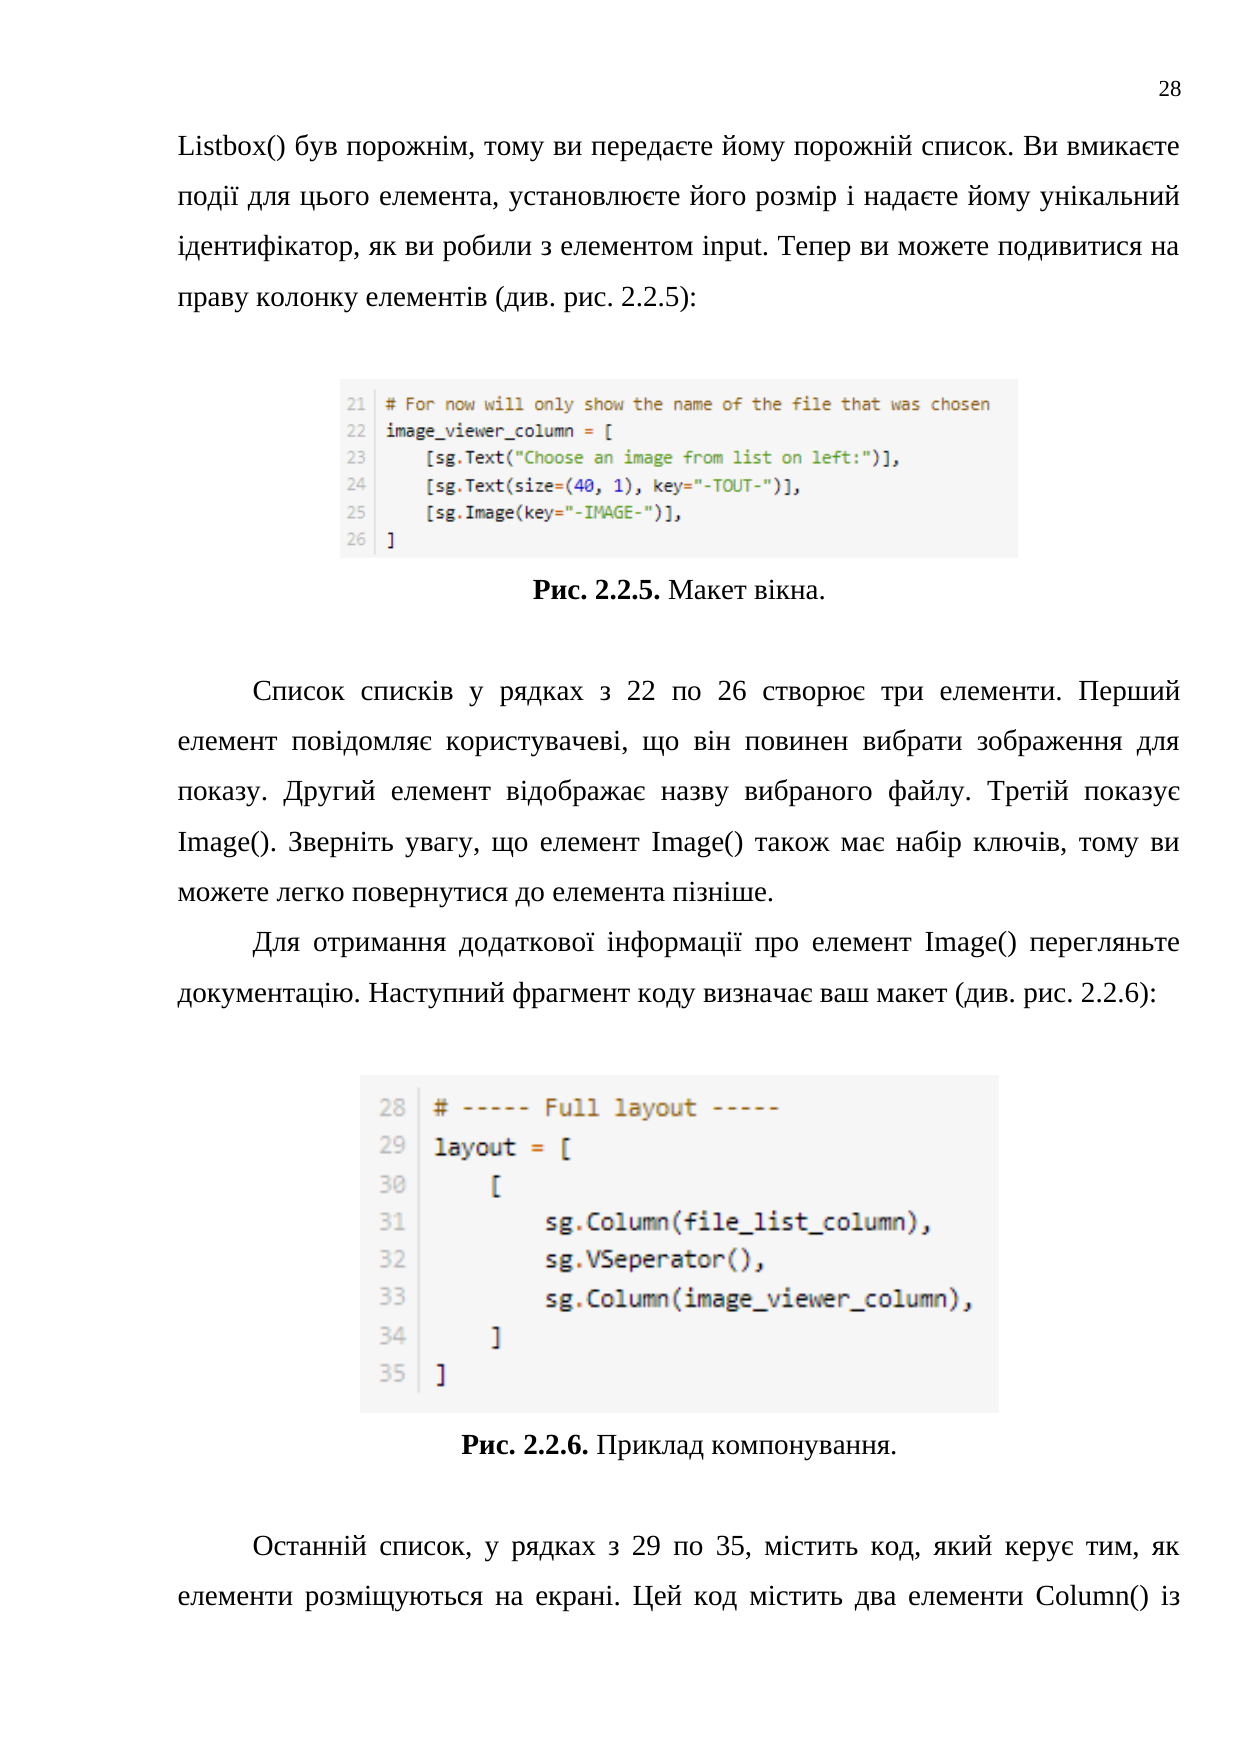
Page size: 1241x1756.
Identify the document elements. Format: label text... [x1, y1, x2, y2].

text Список списків у рядках з 22 по 26 створює три елементи. Перший елемент повідомляє користувачеві, що він повинен вибрати зображення для показу. Другий елемент відображає назву вибраного файлу. Третій показує Image(). Зверніть увагу, що елемент Image() також має набір ключів, тому ви можете легко повернутися до елемента пізніше. [177, 673, 1181, 908]
picture [340, 379, 1019, 558]
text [177, 128, 1181, 312]
text Рис. 2.2.5. Макет вікна. [177, 572, 1181, 606]
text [177, 1528, 1181, 1612]
text Рис. 2.2.6. Приклад компонування. [177, 1427, 1181, 1461]
picture [359, 1075, 999, 1413]
text Для отримання додаткової інформації про елемент Image() перегляньте документацію. Наступний фрагмент коду визначає ваш макет (див. рис. 2.2.6): [177, 924, 1181, 1008]
